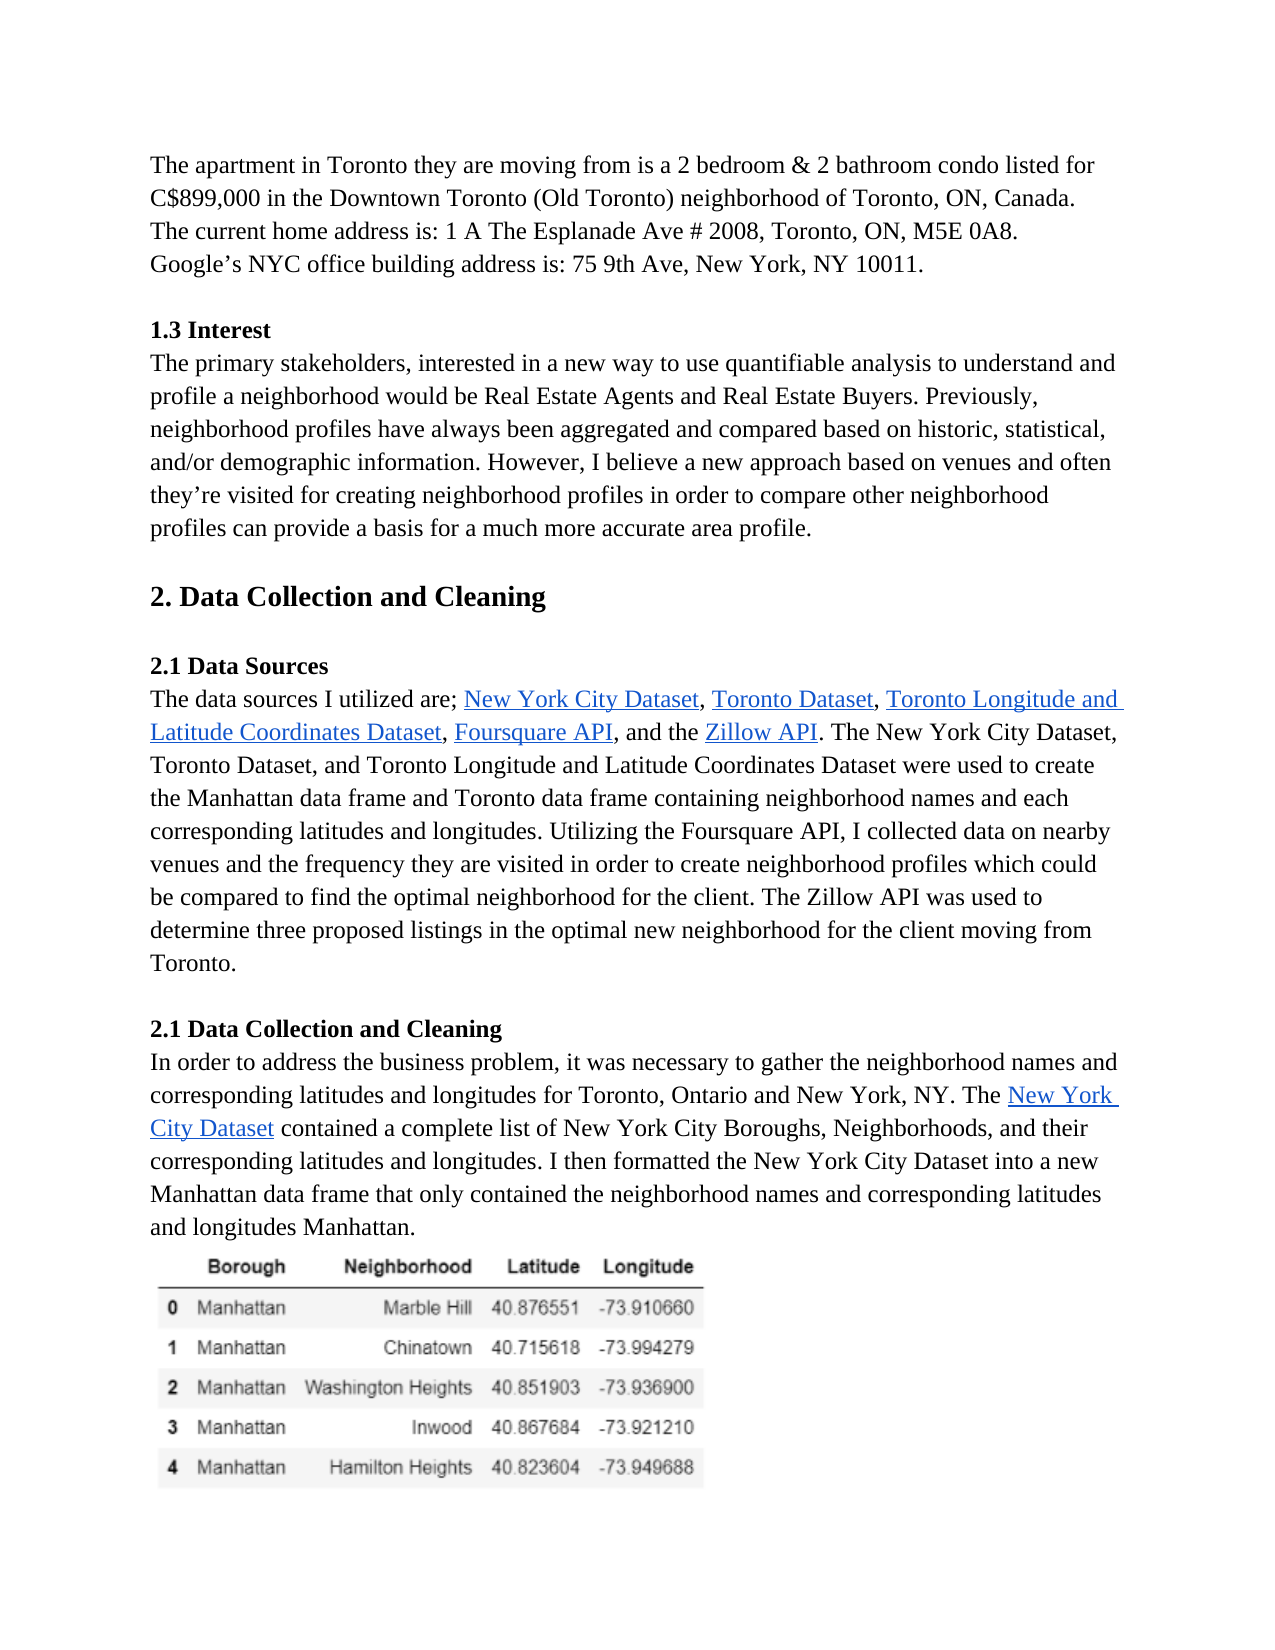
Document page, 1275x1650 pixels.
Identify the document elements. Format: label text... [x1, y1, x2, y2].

text 2.1 Data Sources [150, 651, 1125, 679]
text Google’s NYC office building address is: 75 9th Ave, New York, NY 10011. [150, 249, 1125, 278]
text 2.1 Data Collection and Cleaning [150, 1014, 1125, 1043]
picture [150, 1245, 713, 1500]
text In order to address the business problem, it was necessary to gather the neighborhood names and corresponding latitudes and longitudes for Toronto, Ontario and New York, NY. The New York City Dataset contained a complete list of New York City Boroughs, Neighborhoods, and their corresponding latitudes and longitudes. I then formatted the New York City Dataset into a new Manhattan data frame that only contained the neighborhood names and corresponding latitudes and longitudes Manhattan. [150, 1047, 1125, 1241]
text The apartment in Toronto they are moving from is a 2 bedroom & 2 bathroom condo listed for C$899,000 in the Downtown Toronto (Old Toronto) neighborhood of Toronto, ON, Canada. [150, 150, 1125, 212]
text The current home address is: 1 A The Esplanade Ave # 2008, Toronto, ON, M5E 0A8. [150, 216, 1125, 245]
text The data sources I utilized are; New York City Dataset, Toronto Dataset, Toronto Longitude and Latitude Coordinates Dataset, Foursquare API, and the Zillow API. The New York City Dataset, Toronto Dataset, and Toronto Longitude and Latitude Coordinates Dataset were used to create the Manhattan data frame and Toronto data frame containing neighborhood names and each corresponding latitudes and longitudes. Utilizing the Foursquare API, I collected data on nearby venues and the frequency they are visited in order to create neighborhood profiles which could be compared to find the optimal neighborhood for the client. The Zillow API was used to determine three proposed listings in the optimal new neighborhood for the client moving from Toronto. [150, 684, 1125, 977]
text 1.3 Interest [150, 315, 1125, 344]
text The primary stakeholders, interested in a new way to use quantifiable analysis to understand and profile a neighborhood would be Real Estate Agents and Real Estate Buyers. Previously, neighborhood profiles have always been aggregated and compared based on historic, statistical, and/or demographic information. However, I believe a new approach based on venues and often they’re visited for creating neighborhood profiles in order to compare other neighborhood profiles can provide a basis for a much more accurate area profile. [150, 348, 1125, 542]
text 2. Data Collection and Cleaning [150, 579, 1125, 613]
